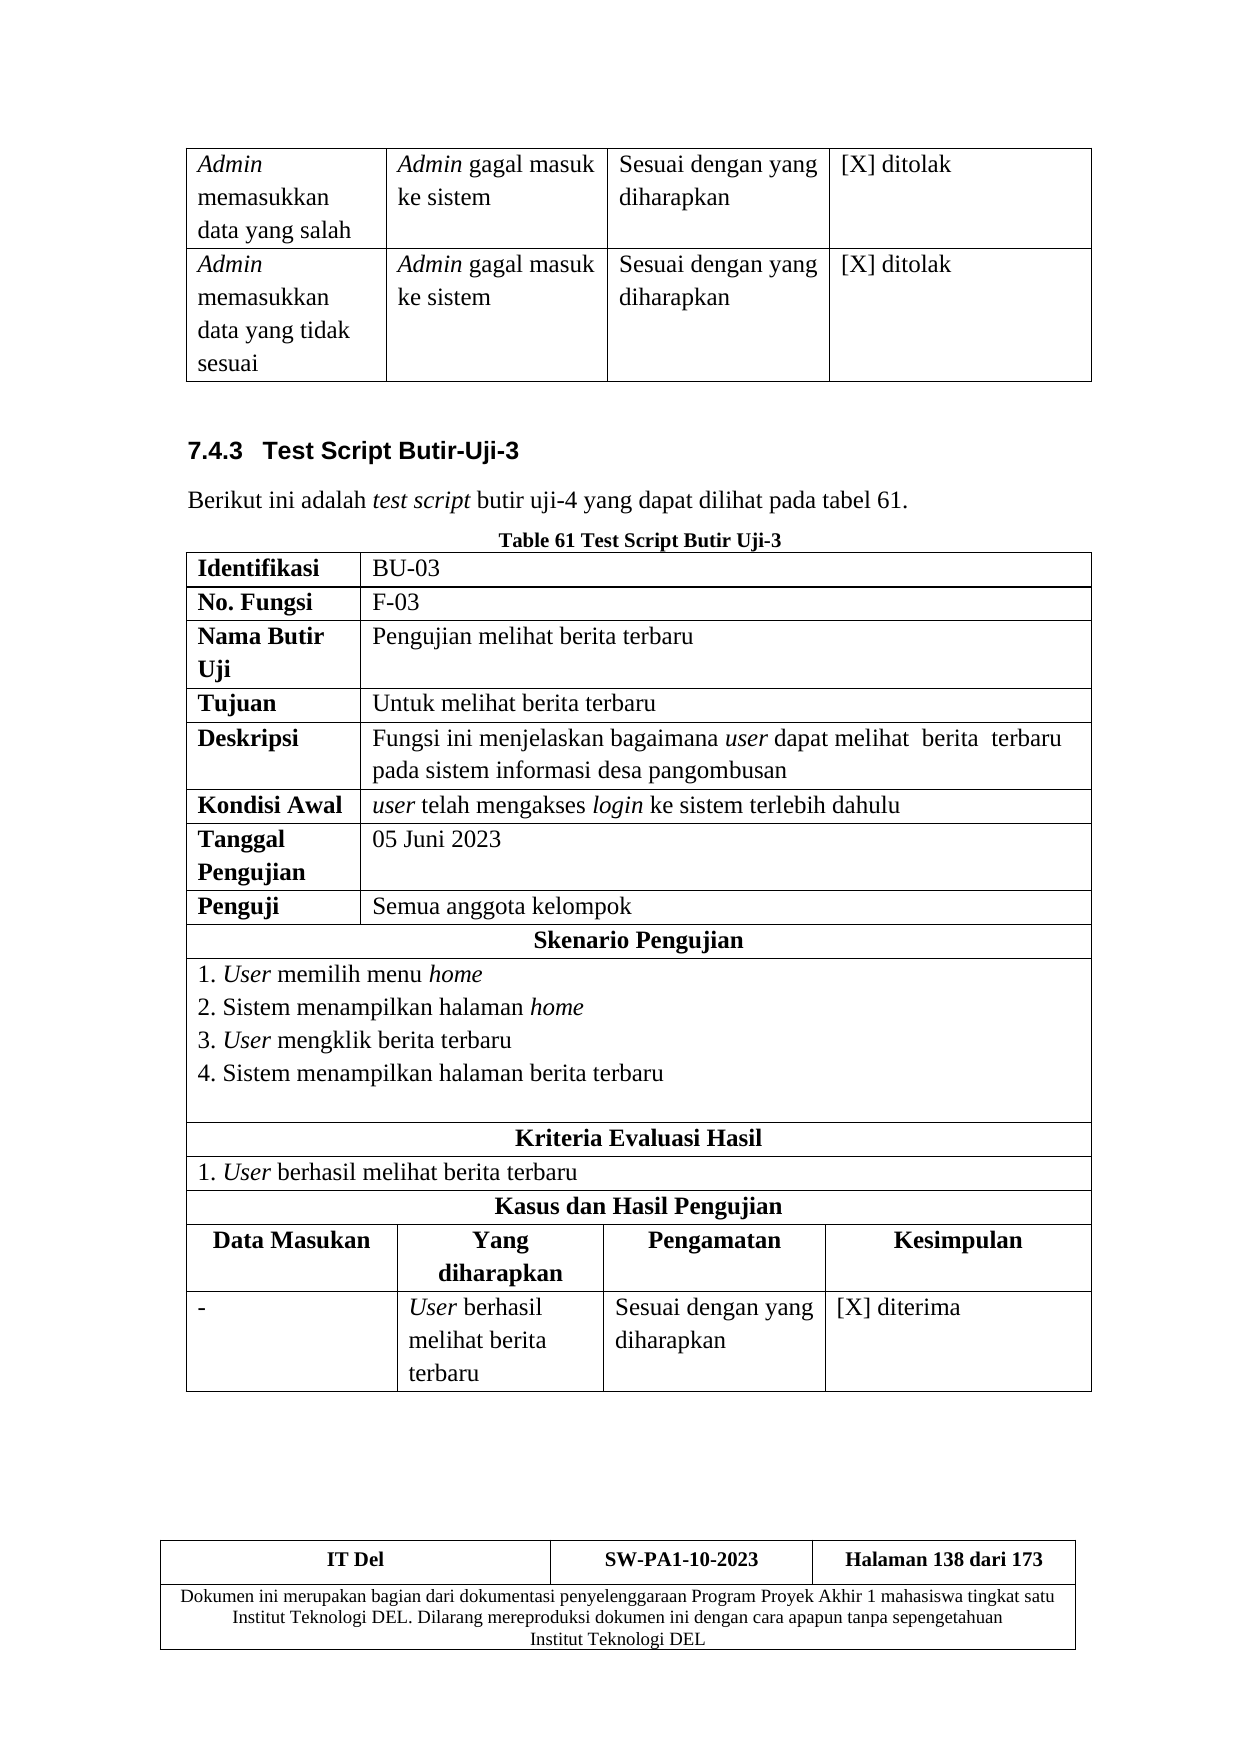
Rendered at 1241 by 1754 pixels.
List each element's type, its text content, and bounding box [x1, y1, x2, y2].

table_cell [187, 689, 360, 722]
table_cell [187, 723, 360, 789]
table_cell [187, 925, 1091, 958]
text Table 61 Test Script Butir Uji-3 [187, 528, 1092, 552]
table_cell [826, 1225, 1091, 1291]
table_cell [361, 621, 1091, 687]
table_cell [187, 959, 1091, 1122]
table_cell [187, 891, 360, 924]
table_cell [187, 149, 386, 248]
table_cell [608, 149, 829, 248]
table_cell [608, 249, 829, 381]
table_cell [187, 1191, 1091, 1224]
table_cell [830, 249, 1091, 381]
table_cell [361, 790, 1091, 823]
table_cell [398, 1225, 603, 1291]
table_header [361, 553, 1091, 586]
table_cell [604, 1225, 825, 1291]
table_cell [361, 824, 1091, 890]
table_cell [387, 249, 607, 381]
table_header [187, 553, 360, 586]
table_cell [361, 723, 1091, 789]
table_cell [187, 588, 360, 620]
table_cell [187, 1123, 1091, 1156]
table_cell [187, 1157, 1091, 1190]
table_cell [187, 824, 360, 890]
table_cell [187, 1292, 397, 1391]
subtitle Test Script Butir-Uji-3 [187, 436, 1092, 464]
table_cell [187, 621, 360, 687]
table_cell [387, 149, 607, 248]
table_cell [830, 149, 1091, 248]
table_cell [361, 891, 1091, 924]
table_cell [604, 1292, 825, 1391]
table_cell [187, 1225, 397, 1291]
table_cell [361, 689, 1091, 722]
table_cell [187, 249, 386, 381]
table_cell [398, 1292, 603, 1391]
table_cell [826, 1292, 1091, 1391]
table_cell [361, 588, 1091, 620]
text Berikut ini adalah test script butir uji-4 yang dapat dilihat pada tabel 61. [187, 485, 1092, 514]
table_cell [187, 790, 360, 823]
